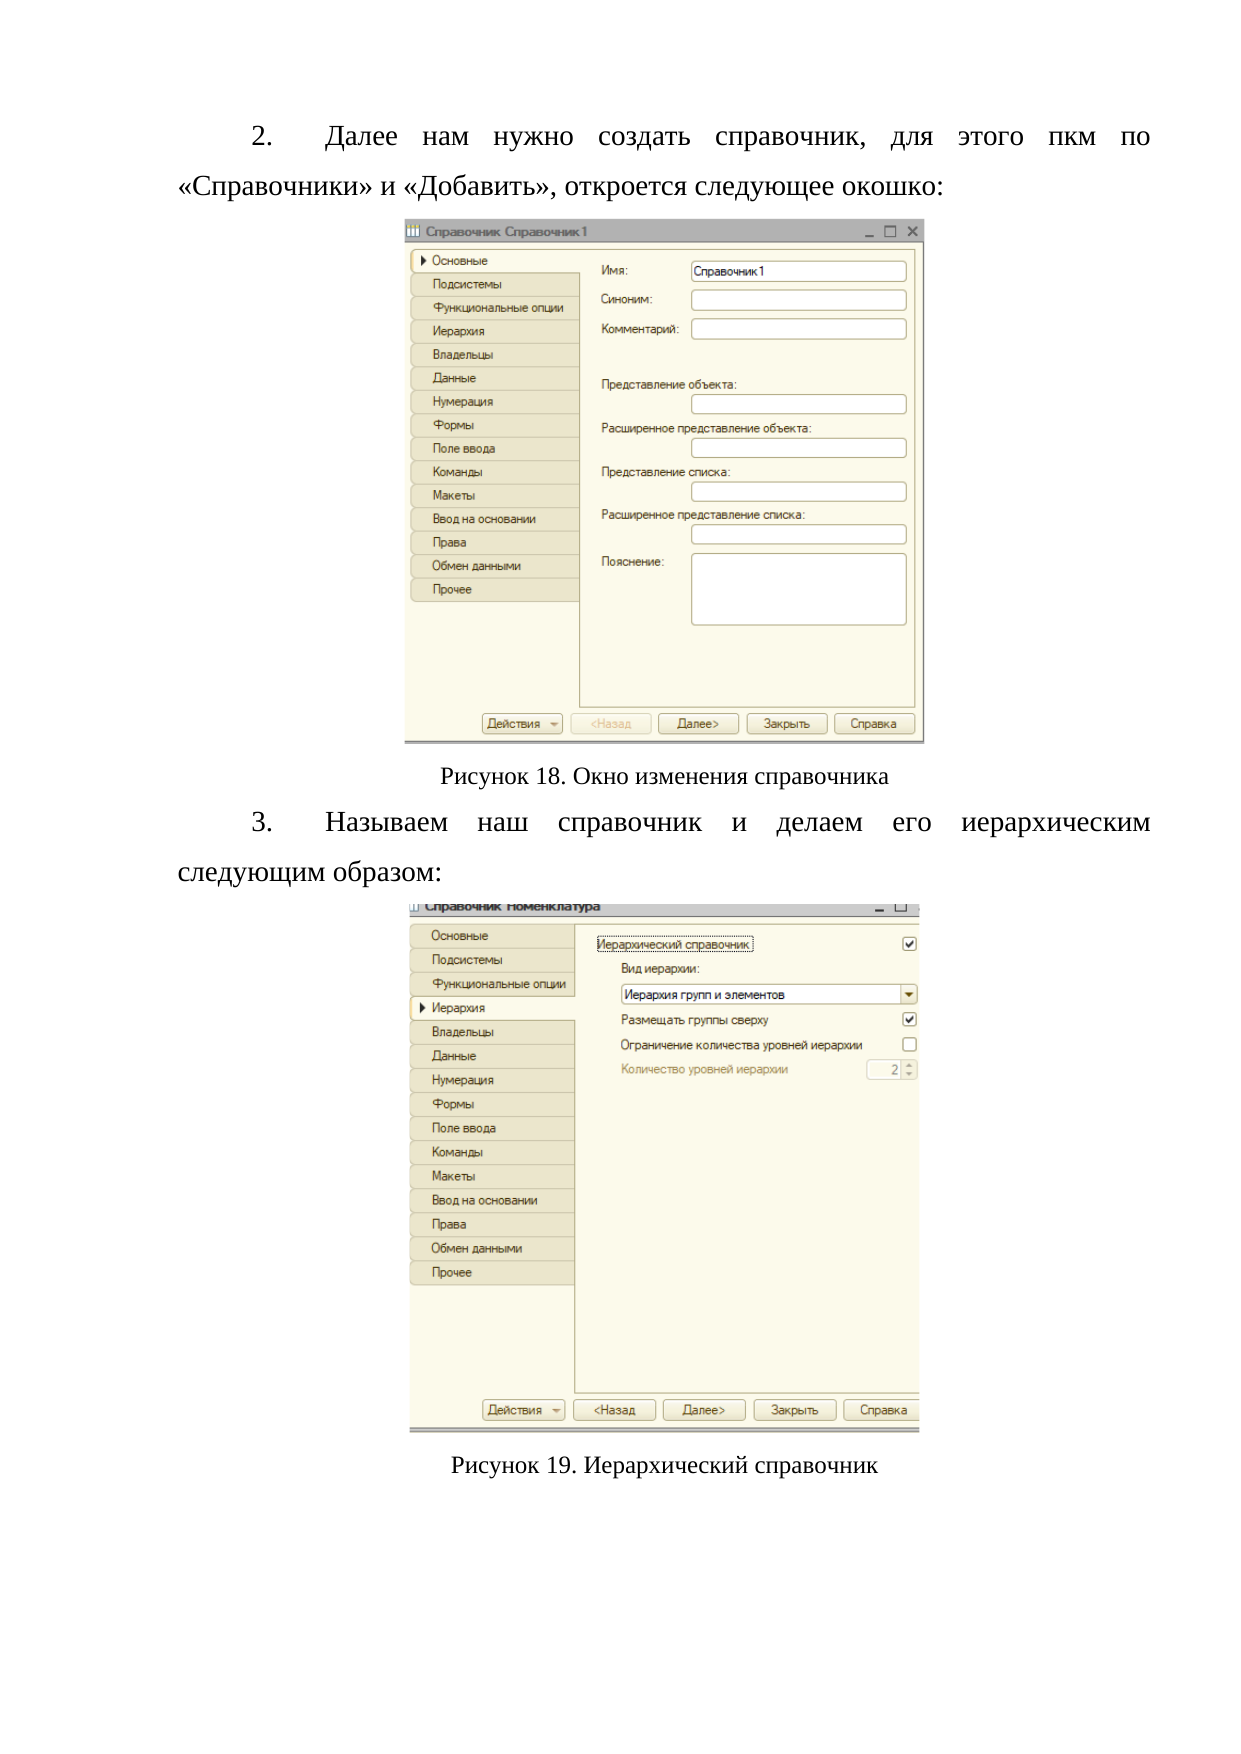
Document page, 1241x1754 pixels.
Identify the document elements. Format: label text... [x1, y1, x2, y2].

text Рисунок 19. Иерархический справочник [177, 1450, 1152, 1478]
list Далее нам нужно создать справочник, для этого пкм по «Справочники» и «Добавить», откроется следующее окошко: [177, 118, 1152, 202]
picture [404, 218, 925, 744]
picture [409, 904, 920, 1433]
text Рисунок 18. Окно изменения справочника [177, 761, 1152, 789]
list Называем наш справочник и делаем его иерархическим следующим образом: [177, 804, 1152, 888]
